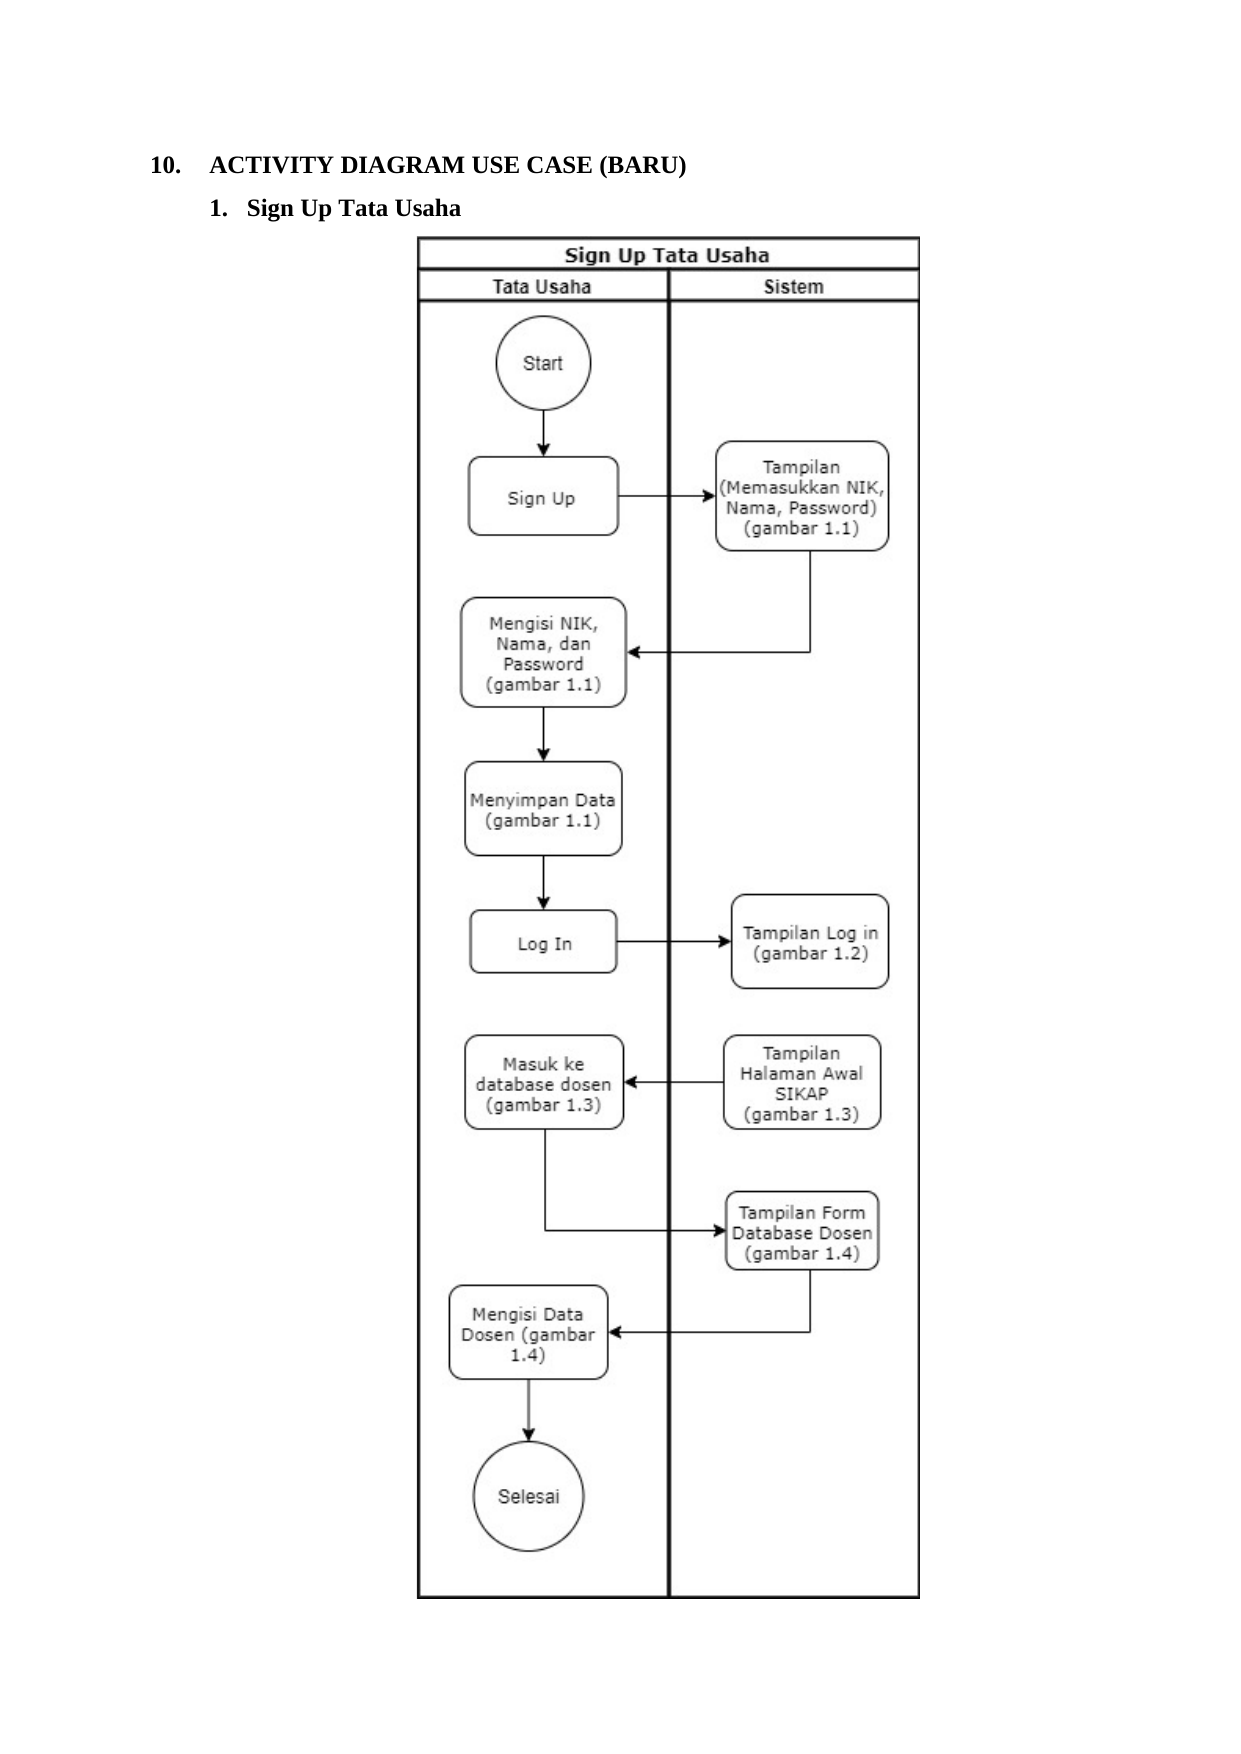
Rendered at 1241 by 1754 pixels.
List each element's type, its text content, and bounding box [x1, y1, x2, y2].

list Sign Up Tata Usaha [209, 193, 1090, 222]
list ACTIVITY DIAGRAM USE CASE (BARU) [150, 150, 1090, 179]
picture [416, 236, 920, 1599]
